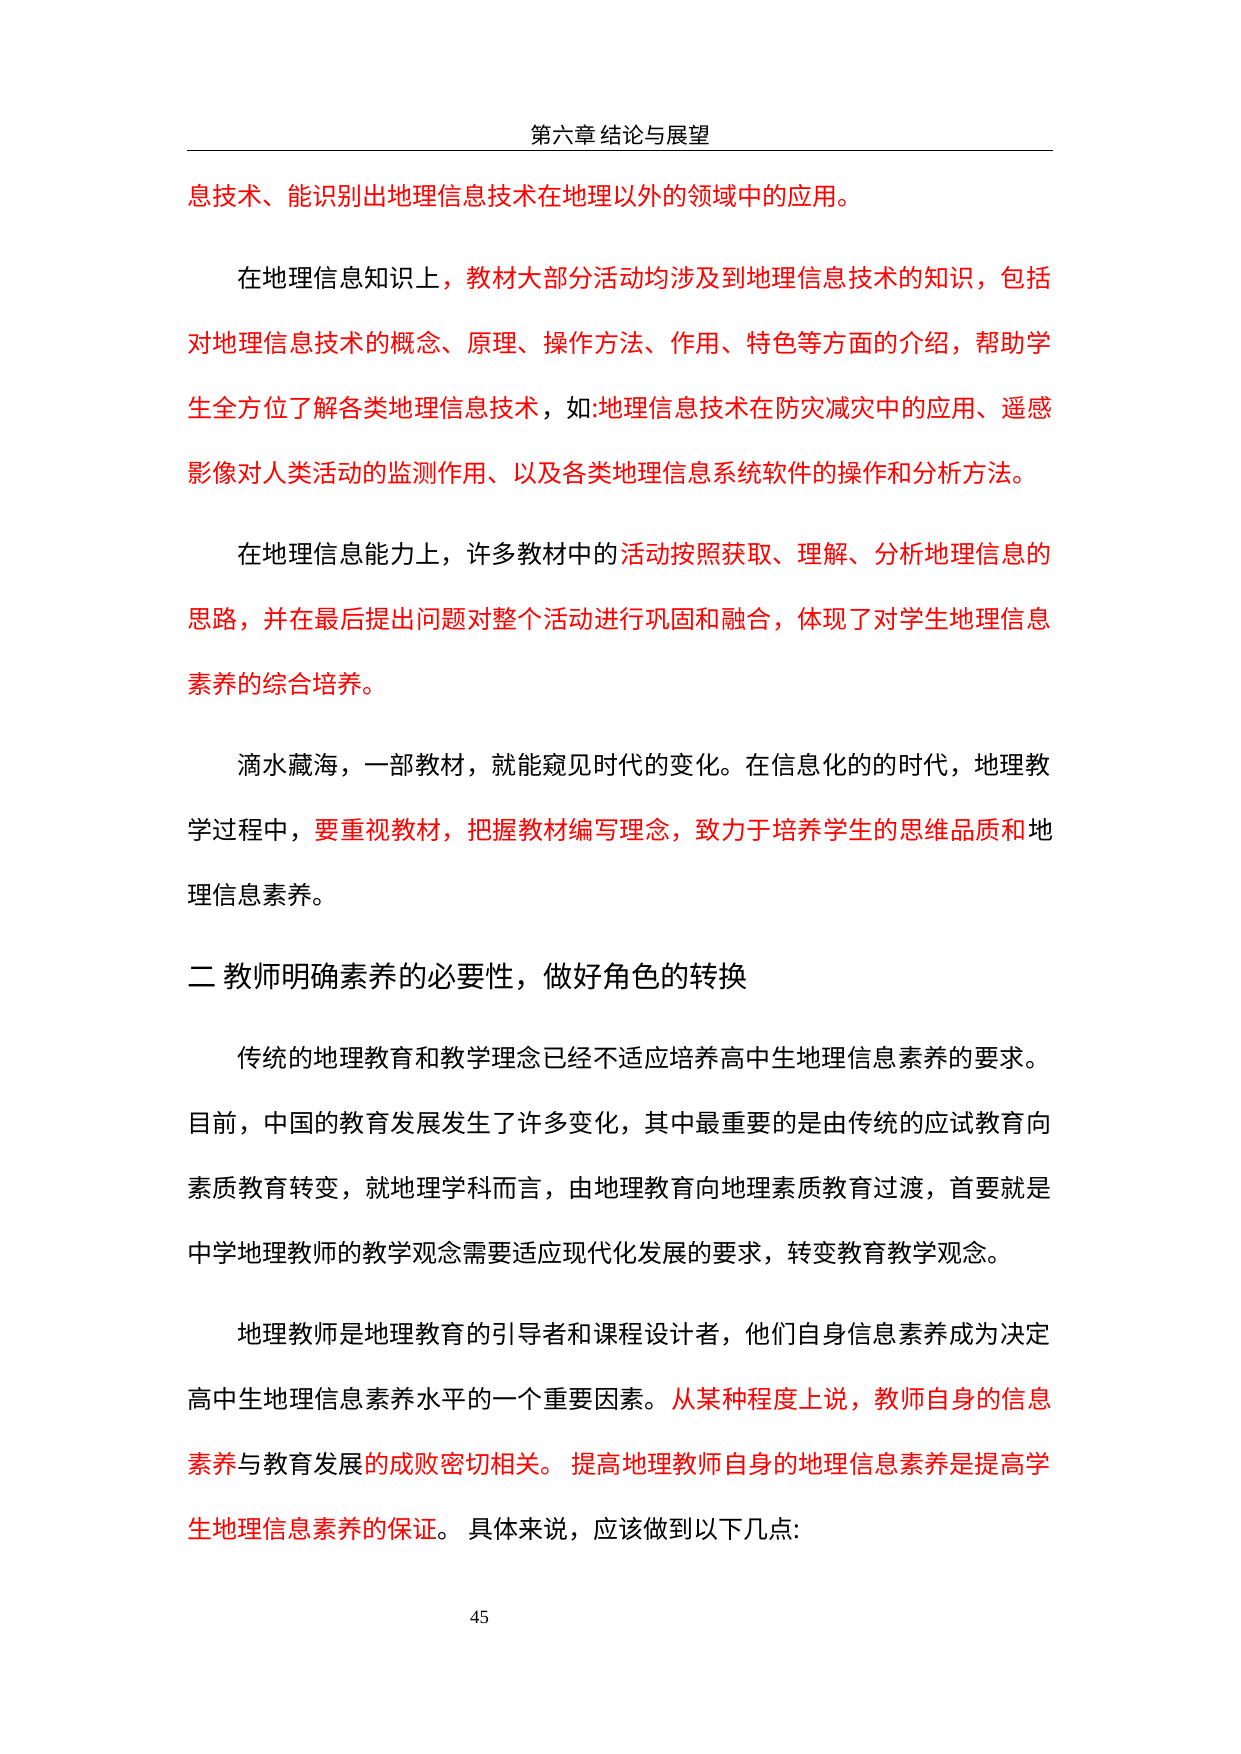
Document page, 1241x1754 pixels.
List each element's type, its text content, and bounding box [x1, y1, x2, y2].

list 滴水藏海，一部教材，就能窥见时代的变化。在信息化的的时代，地理教学过程中，要重视教材，把握教材编写理念，致力于培养学生的思维品质和地理信息素养。 [187, 731, 1053, 926]
list 传统的地理教育和教学理念已经不适应培养高中生地理信息素养的要求。目前，中国的教育发展发生了许多变化，其中最重要的是由传统的应试教育向素质教育转变，就地理学科而言，由地理教育向地理素质教育过渡，首要就是中学地理教师的教学观念需要适应现代化发展的要求，转变教育教学观念。 [187, 1024, 1053, 1284]
list 地理教师是地理教育的引导者和课程设计者，他们自身信息素养成为决定高中生地理信息素养水平的一个重要因素。从某种程度上说，教师自身的信息素养与教育发展的成败密切相关。 提高地理教师自身的地理信息素养是提高学生地理信息素养的保证。 具体来说，应该做到以下几点: [187, 1300, 1053, 1560]
list 在地理信息能力上，许多教材中的活动按照获取、理解、分析地理信息的思路，并在最后提出问题对整个活动进行巩固和融合，体现了对学生地理信息素养的综合培养。 [187, 520, 1053, 715]
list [187, 162, 1053, 227]
list 在地理信息知识上，教材大部分活动均涉及到地理信息技术的知识，包括对地理信息技术的概念、原理、操作方法、作用、特色等方面的介绍，帮助学生全方位了解各类地理信息技术，如:地理信息技术在防灾减灾中的应用、遥感影像对人类活动的监测作用、以及各类地理信息系统软件的操作和分析方法。 [187, 244, 1053, 504]
text 二 教师明确素养的必要性，做好角色的转换 [187, 942, 1053, 1007]
